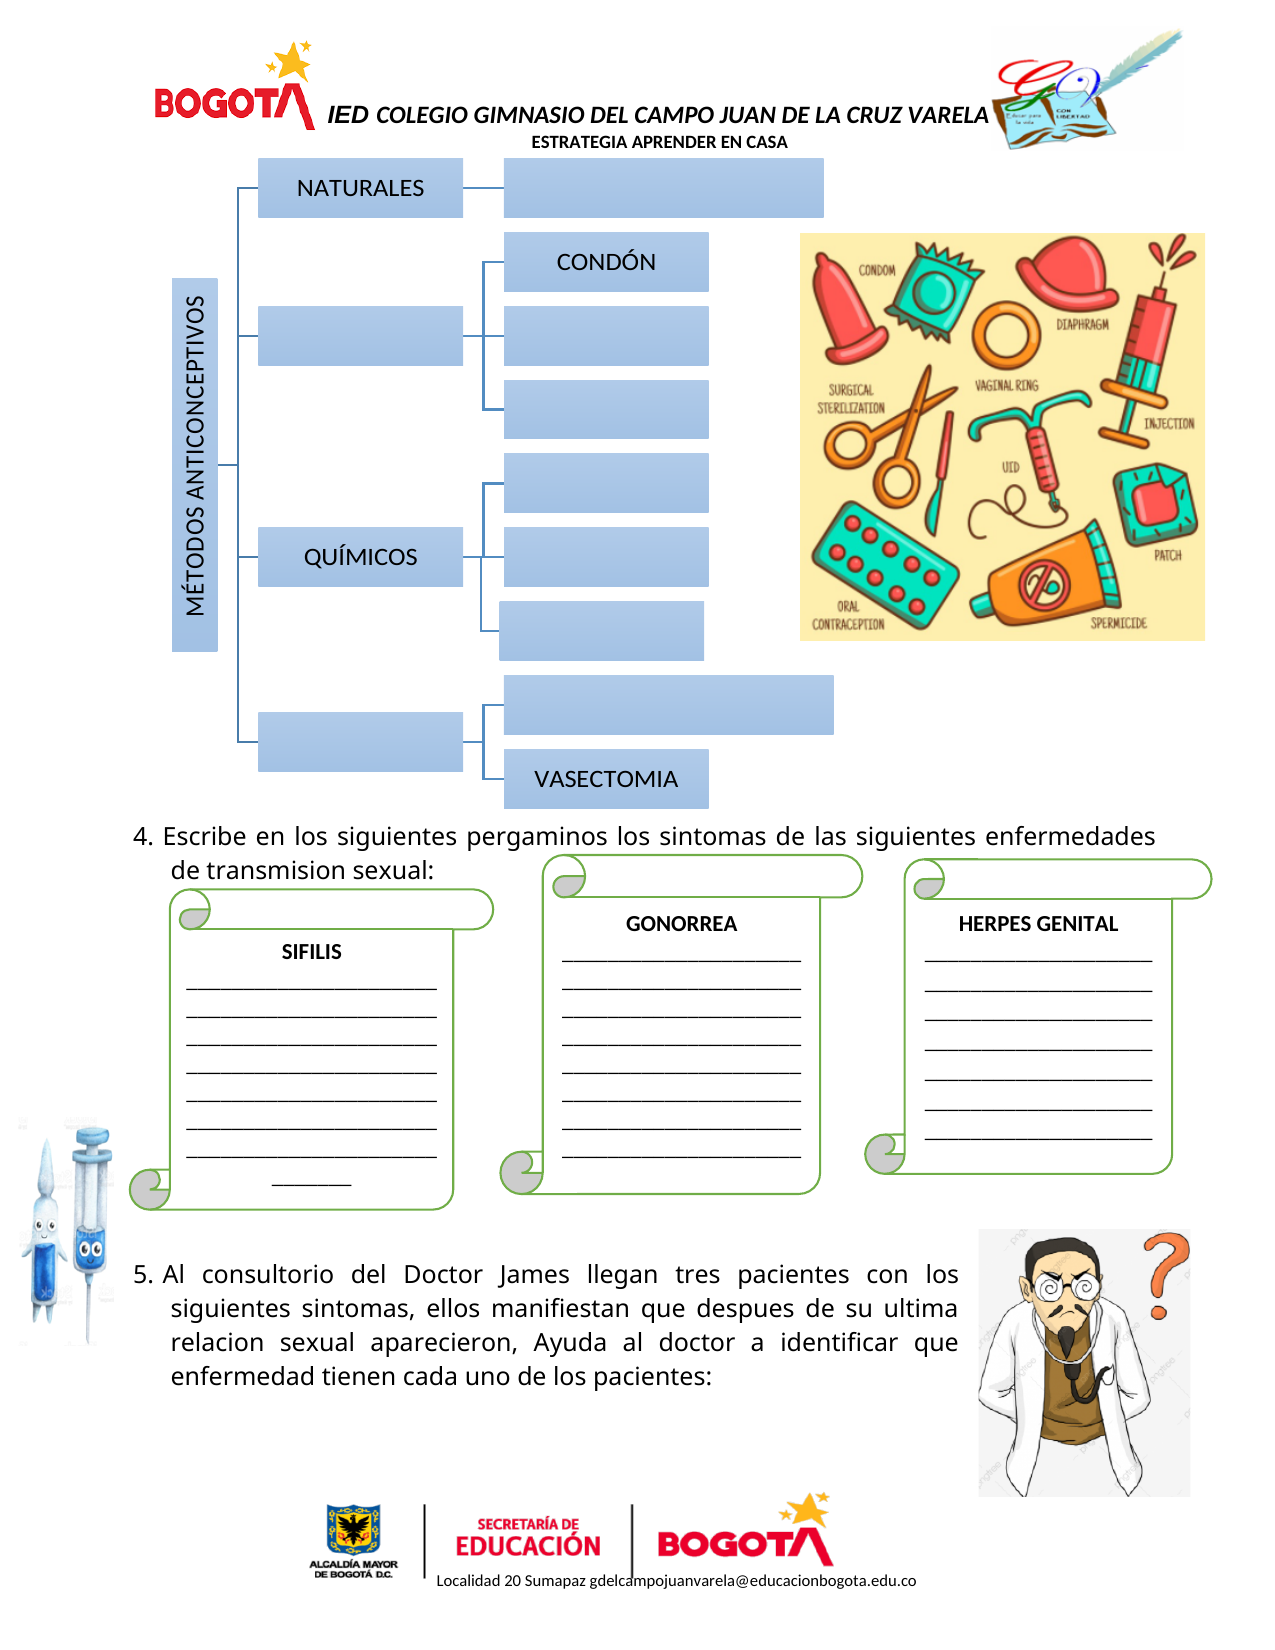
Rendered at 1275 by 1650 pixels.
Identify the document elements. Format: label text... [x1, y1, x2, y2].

picture [299, 1487, 845, 1582]
picture [800, 233, 1206, 641]
list Al consultorio del Doctor James llegan tres pacientes con los siguientes sintomas, ellos manifiestan que despues de su ultima relacion sexual aparecieron, Ayuda al doctor a identificar que enfermedad tienen cada uno de los pacientes: [133, 1256, 977, 1392]
picture [109, 17, 355, 166]
picture [991, 26, 1184, 151]
list Escribe en los siguientes pergaminos los sintomas de las siguientes enfermedades de transmision sexual: [133, 818, 1157, 887]
picture [17, 1117, 114, 1343]
picture [977, 1229, 1191, 1495]
